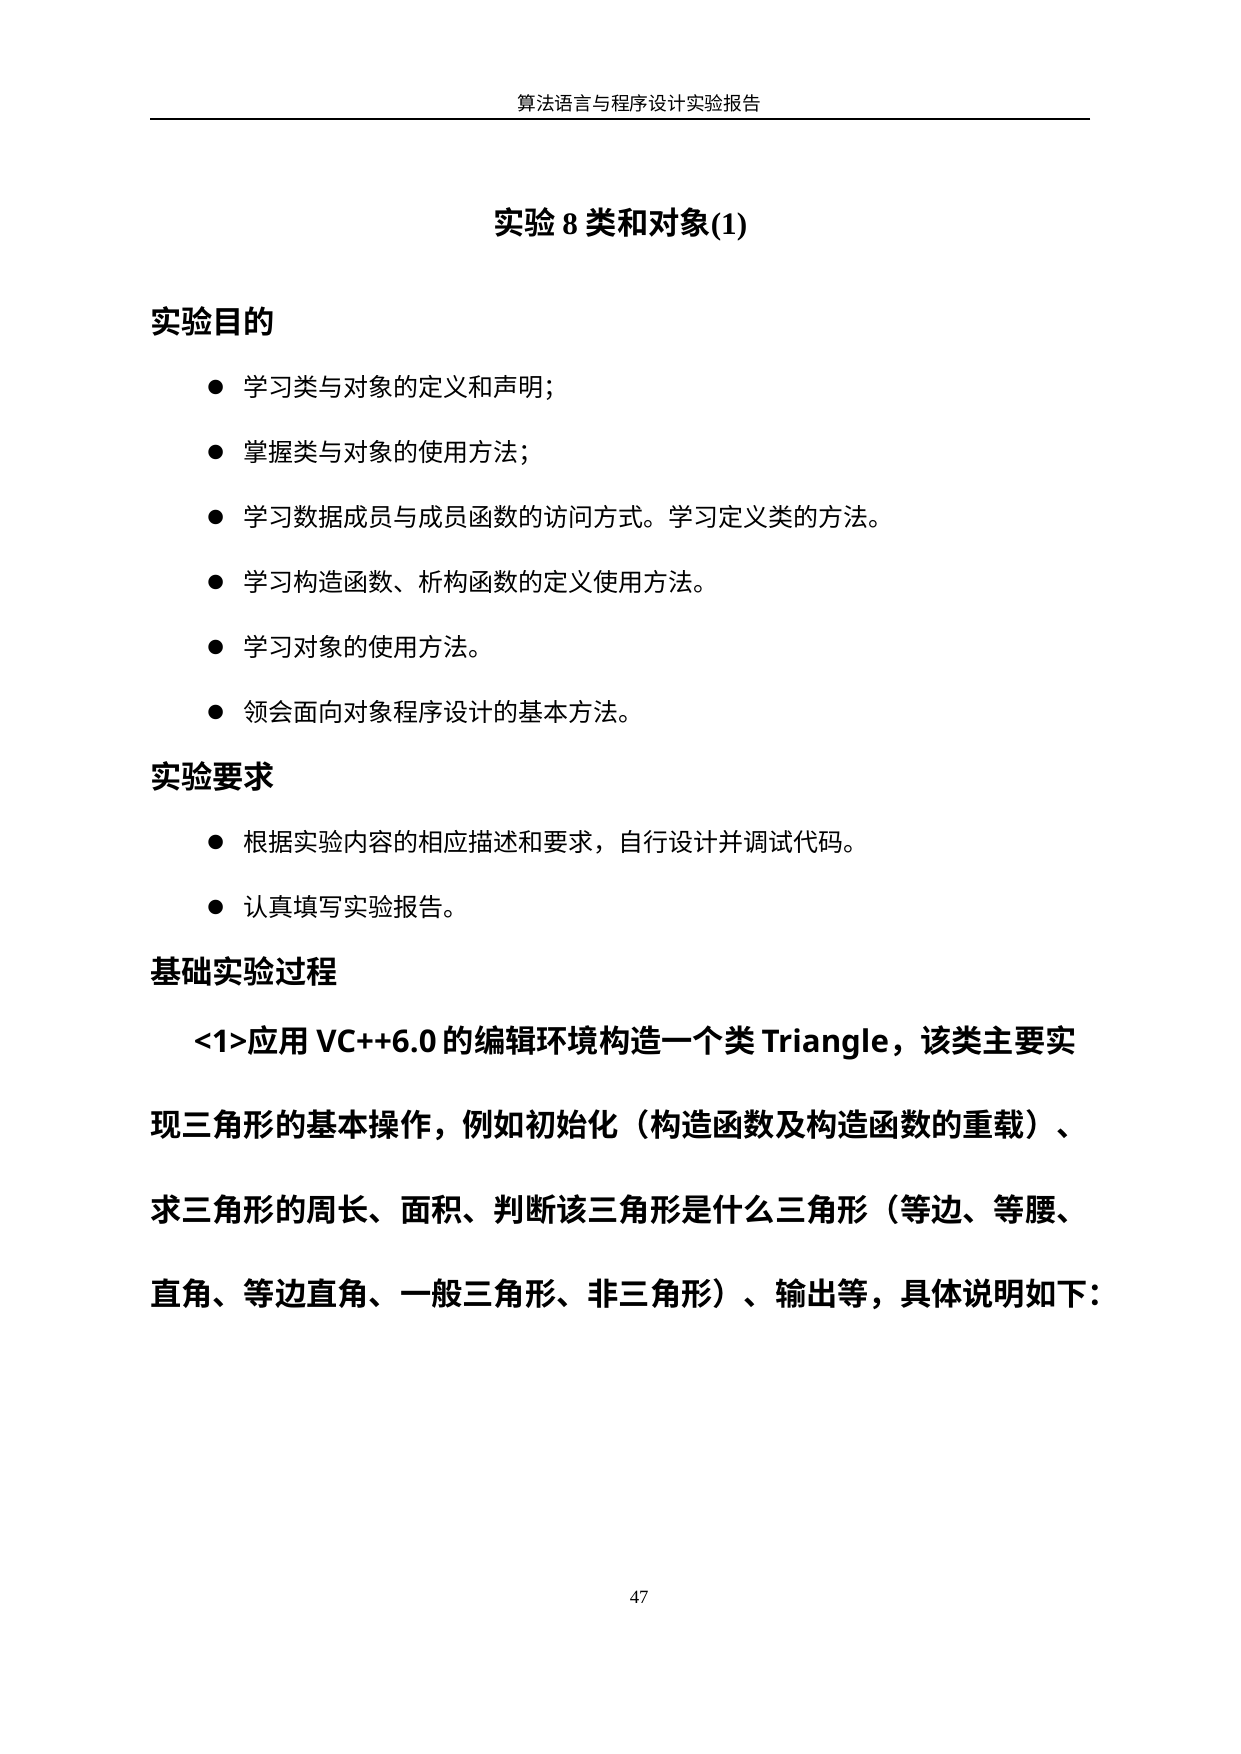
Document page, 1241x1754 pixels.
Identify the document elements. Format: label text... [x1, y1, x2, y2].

subtitle 实验8 类和对象(1) [150, 188, 1090, 253]
list 学习对象的使用方法。 [206, 613, 1090, 678]
list 掌握类与对象的使用方法； [206, 418, 1090, 483]
text 基础实验过程 [150, 938, 1090, 1003]
subtitle <1>应用VC++6.0的编辑环境构造一个类Triangle，该类主要实现三角形的基本操作，例如初始化（构造函数及构造函数的重载）、求三角形的周长、面积、判断该三角形是什么三角形（等边、等腰、直角、等边直角、一般三角形、非三角形）、输出等，具体说明如下： [150, 1006, 1090, 1324]
text 实验目的 [150, 288, 1090, 353]
list 根据实验内容的相应描述和要求，自行设计并调试代码。 [206, 808, 1090, 873]
list 认真填写实验报告。 [206, 873, 1090, 938]
text 实验要求 [150, 743, 1090, 808]
list 领会面向对象程序设计的基本方法。 [206, 678, 1090, 743]
list 学习数据成员与成员函数的访问方式。学习定义类的方法。 [206, 483, 1090, 548]
list 学习类与对象的定义和声明； [206, 353, 1090, 418]
list 学习构造函数、析构函数的定义使用方法。 [206, 548, 1090, 613]
